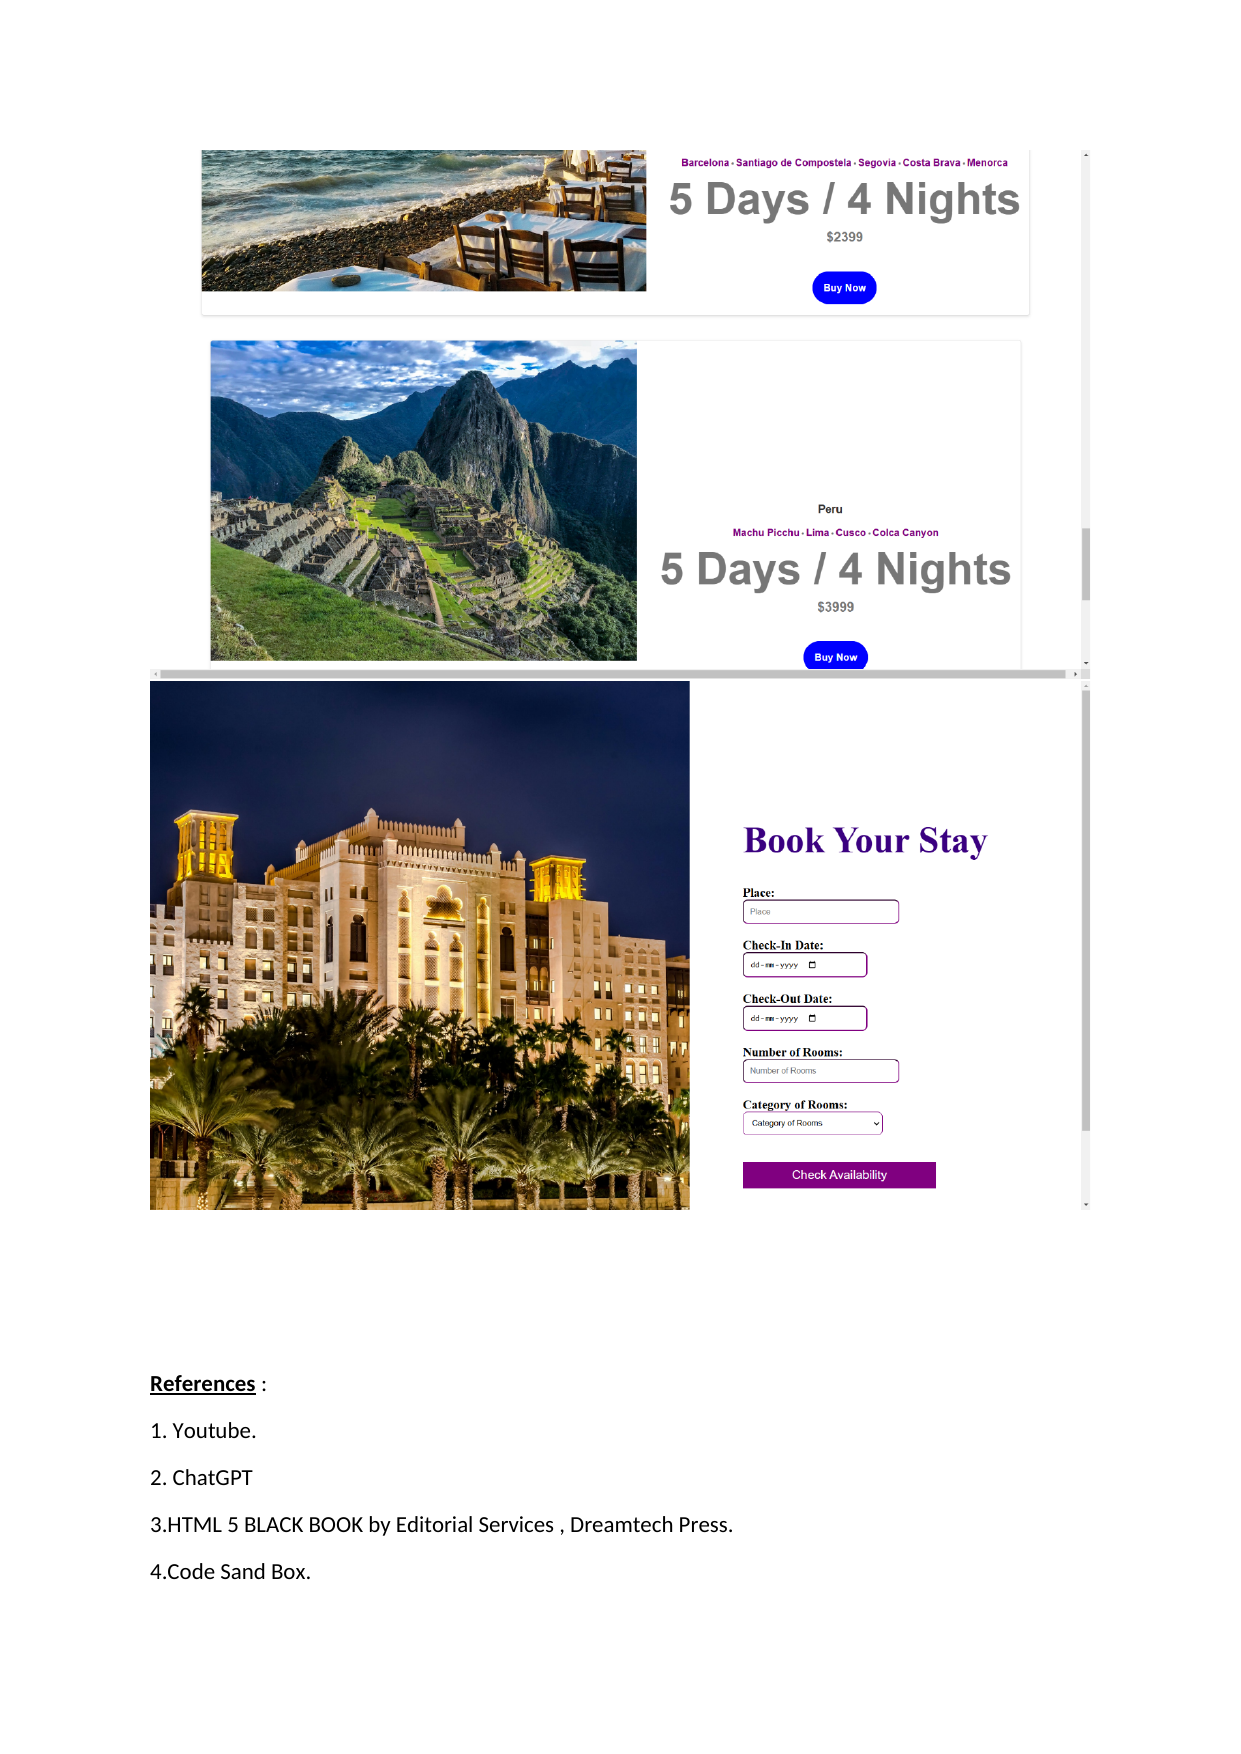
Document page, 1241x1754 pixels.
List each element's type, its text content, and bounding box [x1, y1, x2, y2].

text 4.Code Sand Box. [150, 1557, 1090, 1585]
picture [150, 150, 1091, 679]
text 1. Youtube. [150, 1416, 1090, 1444]
text 3.HTML 5 BLACK BOOK by Editorial Services , Dreamtech Press. [150, 1510, 1090, 1538]
text 2. ChatGPT [150, 1463, 1090, 1491]
text References : [150, 1369, 1090, 1397]
picture [150, 681, 1091, 1210]
